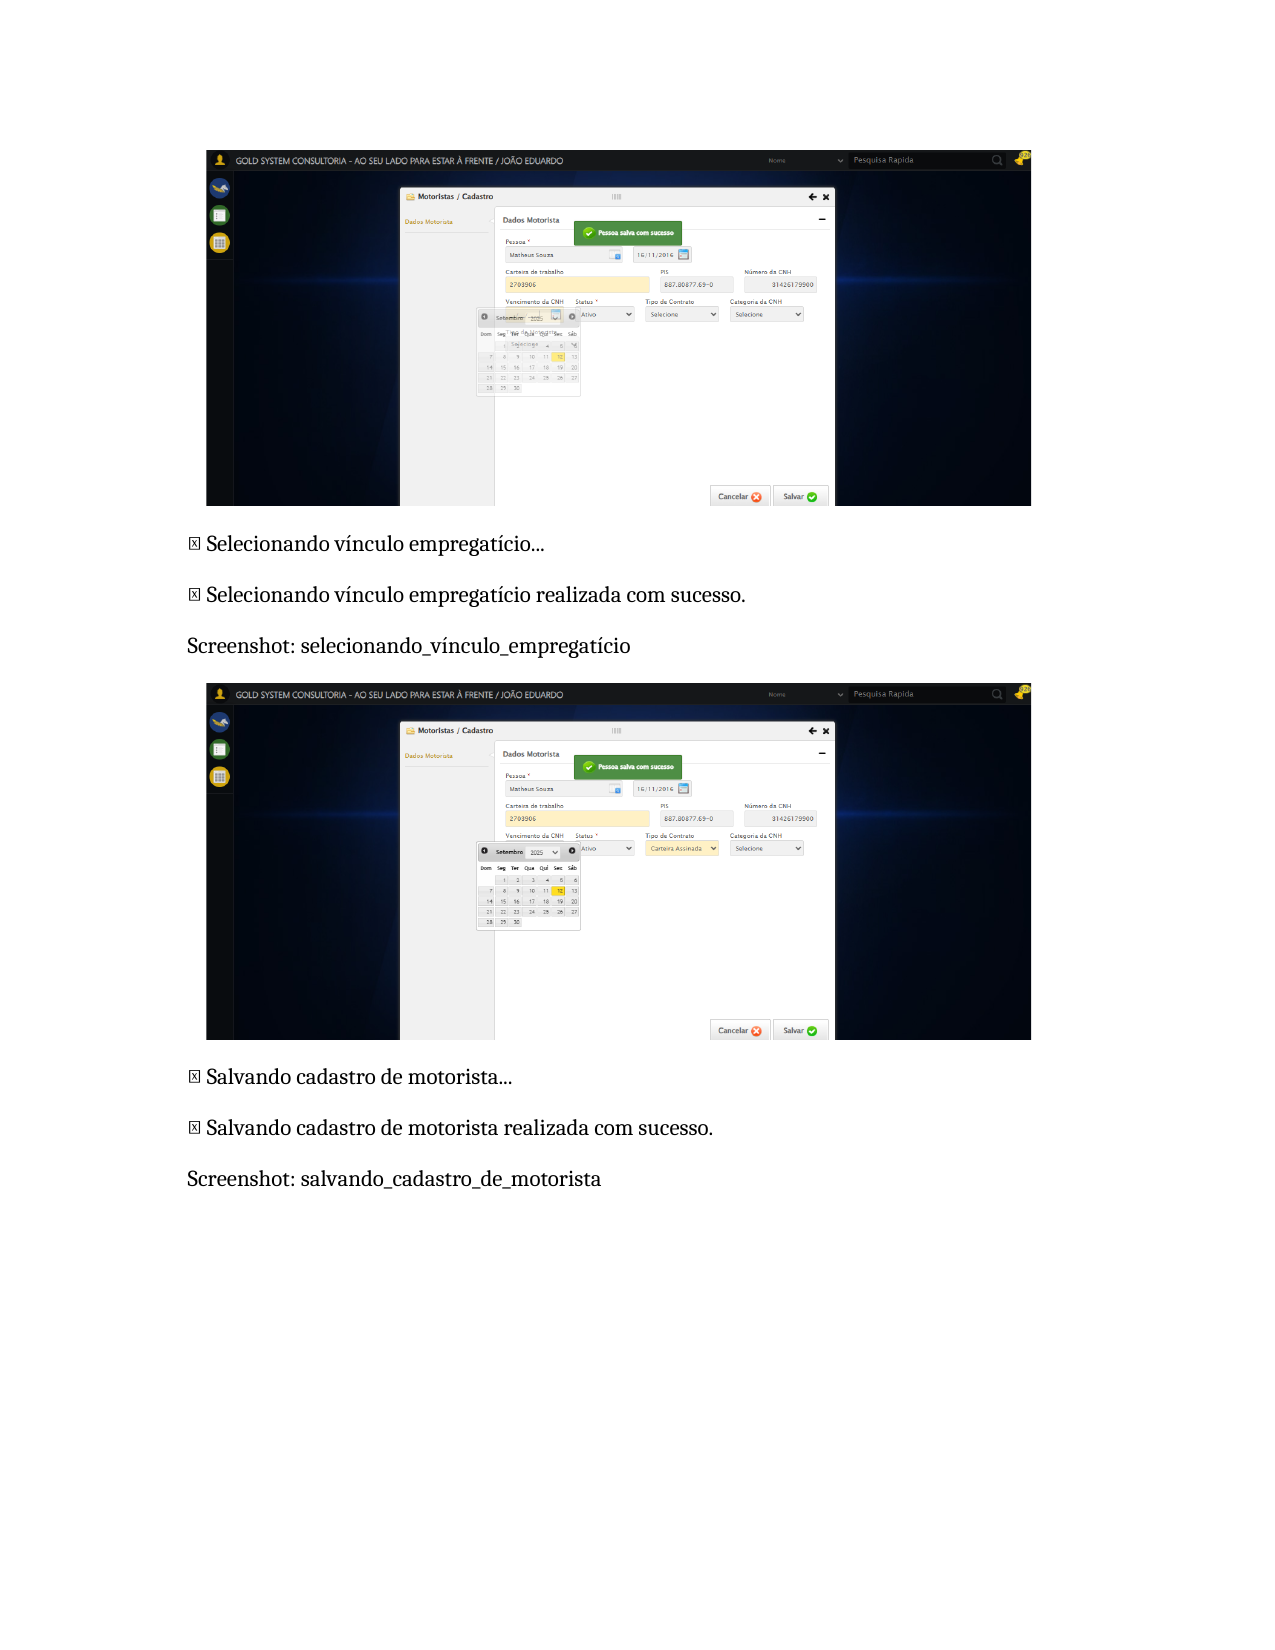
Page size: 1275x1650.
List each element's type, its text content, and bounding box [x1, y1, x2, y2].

picture [206, 683, 1032, 1040]
text 🔄 Salvando cadastro de motorista... [187, 1064, 1087, 1090]
text ✅ Salvando cadastro de motorista realizada com sucesso. [187, 1115, 1087, 1141]
text Screenshot: selecionando_vínculo_empregatício [187, 632, 1087, 659]
text 🔄 Selecionando vínculo empregatício... [187, 530, 1087, 557]
text ✅ Selecionando vínculo empregatício realizada com sucesso. [187, 581, 1087, 608]
picture [206, 150, 1032, 506]
text Screenshot: salvando_cadastro_de_motorista [187, 1166, 1087, 1192]
